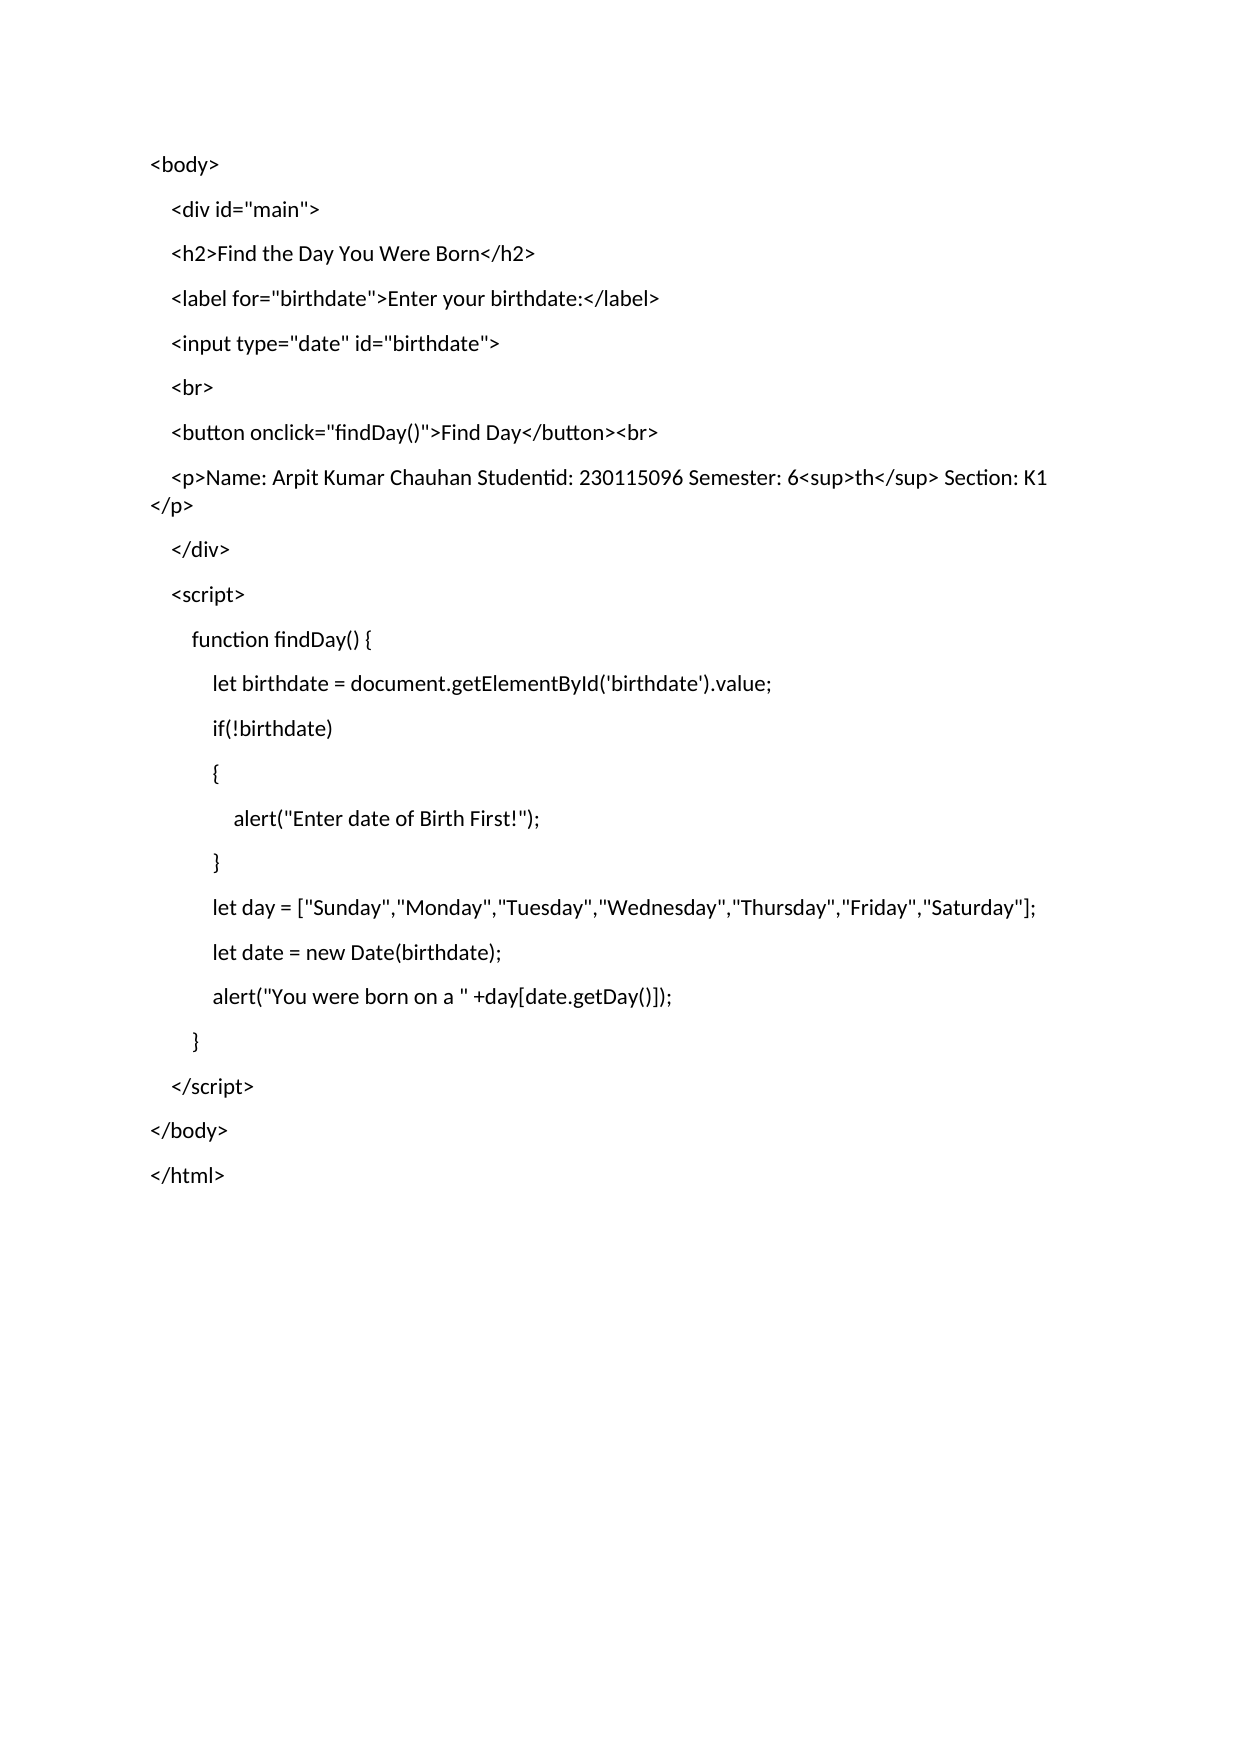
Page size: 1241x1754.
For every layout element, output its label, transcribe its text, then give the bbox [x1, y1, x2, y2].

text </body> [150, 1116, 1090, 1144]
text alert("Enter date of Birth First!"); [150, 804, 1090, 832]
text let birthdate = document.getElementById('birthdate').value; [150, 669, 1090, 698]
text <script> [150, 580, 1090, 608]
text alert("You were born on a " +day[date.getDay()]); [150, 982, 1090, 1010]
text function findDay() { [150, 625, 1090, 653]
text { [150, 759, 1090, 787]
text </script> [150, 1072, 1090, 1100]
text <input type="date" id="birthdate"> [150, 329, 1090, 357]
text <div id="main"> [150, 195, 1090, 223]
text <label for="birthdate">Enter your birthdate:</label> [150, 284, 1090, 312]
text <p>Name: Arpit Kumar Chauhan Studentid: 230115096 Semester: 6<sup>th</sup> Section: K1 </p> [150, 463, 1090, 519]
text if(!birthdate) [150, 714, 1090, 742]
text let day = ["Sunday","Monday","Tuesday","Wednesday","Thursday","Friday","Saturday"]; [150, 893, 1090, 921]
text </html> [150, 1161, 1090, 1189]
text <body> [150, 150, 1090, 178]
text <br> [150, 373, 1090, 401]
text <button onclick="findDay()">Find Day</button><br> [150, 418, 1090, 446]
text } [150, 848, 1090, 876]
text <h2>Find the Day You Were Born</h2> [150, 239, 1090, 267]
text } [150, 1027, 1090, 1055]
text let date = new Date(birthdate); [150, 938, 1090, 966]
text </div> [150, 536, 1090, 563]
